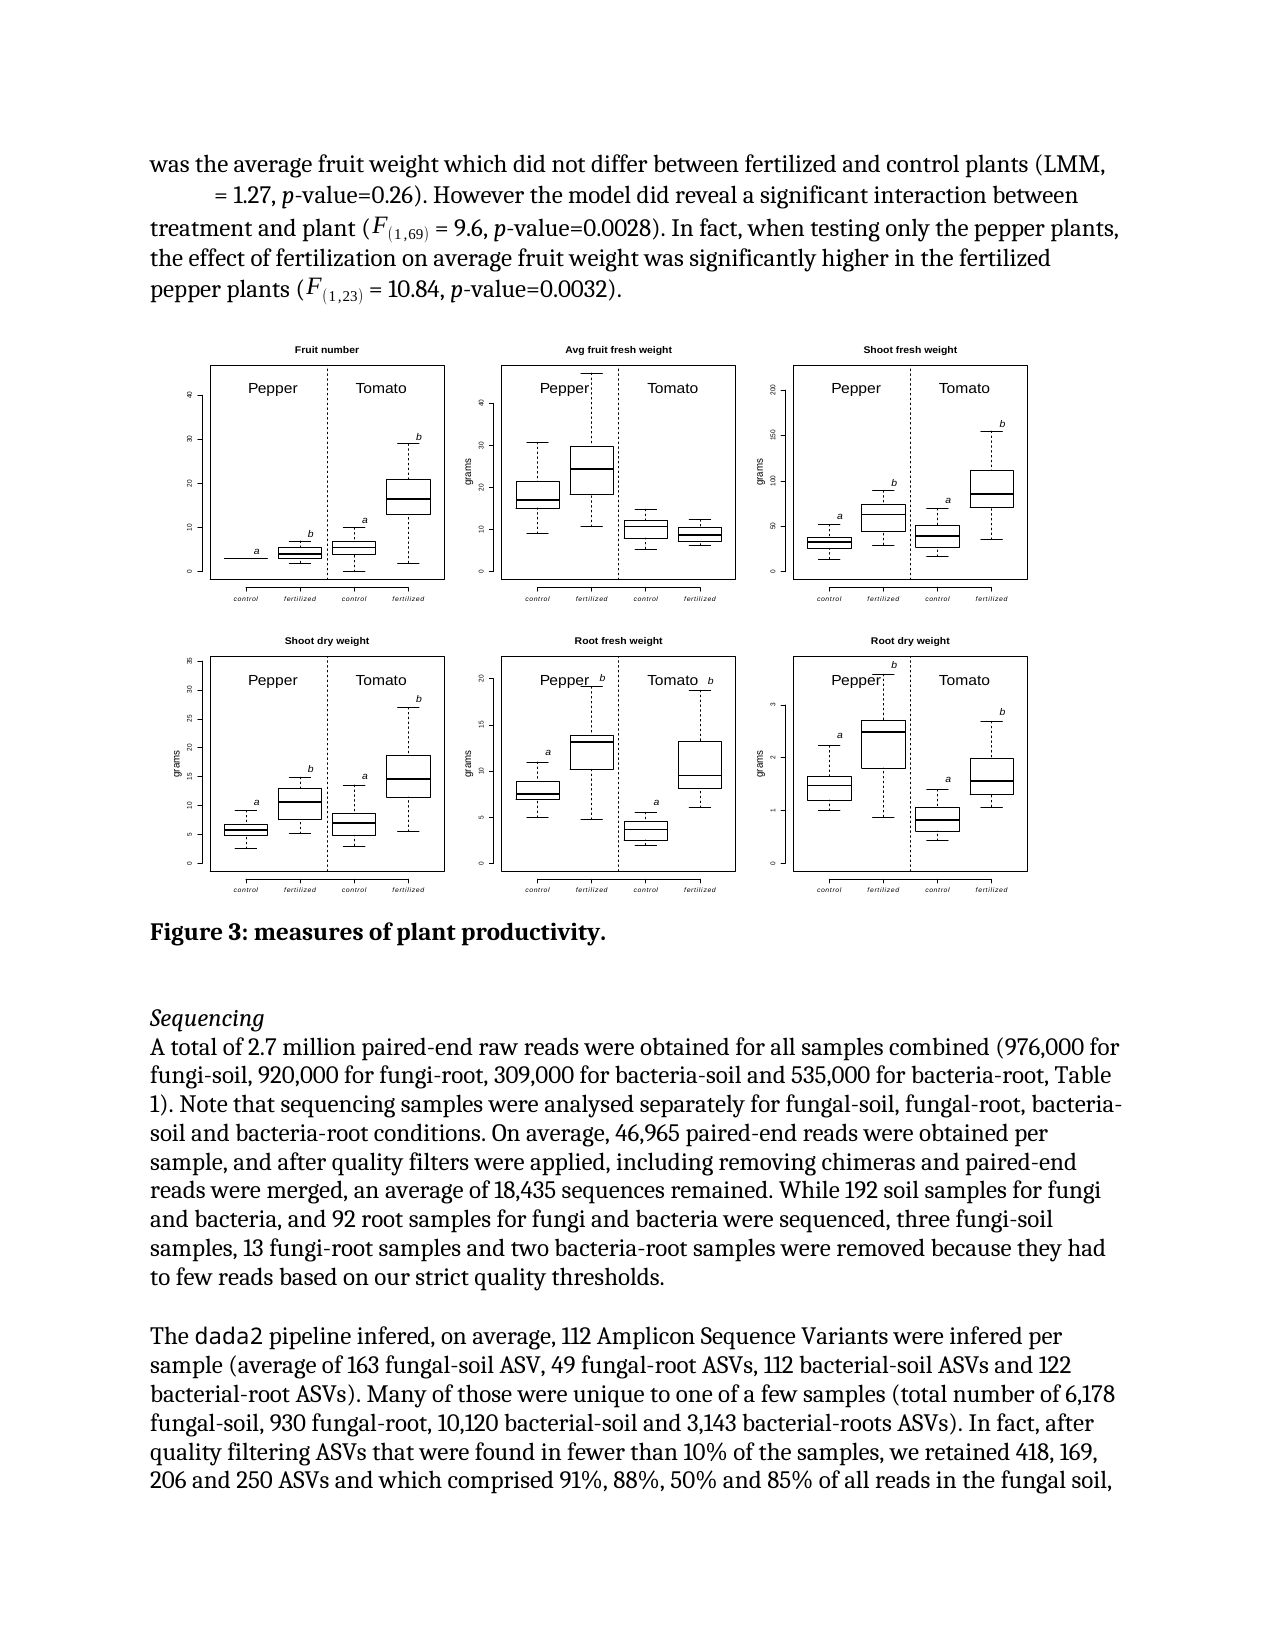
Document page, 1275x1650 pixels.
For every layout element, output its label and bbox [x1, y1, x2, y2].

text [150, 150, 1125, 1495]
